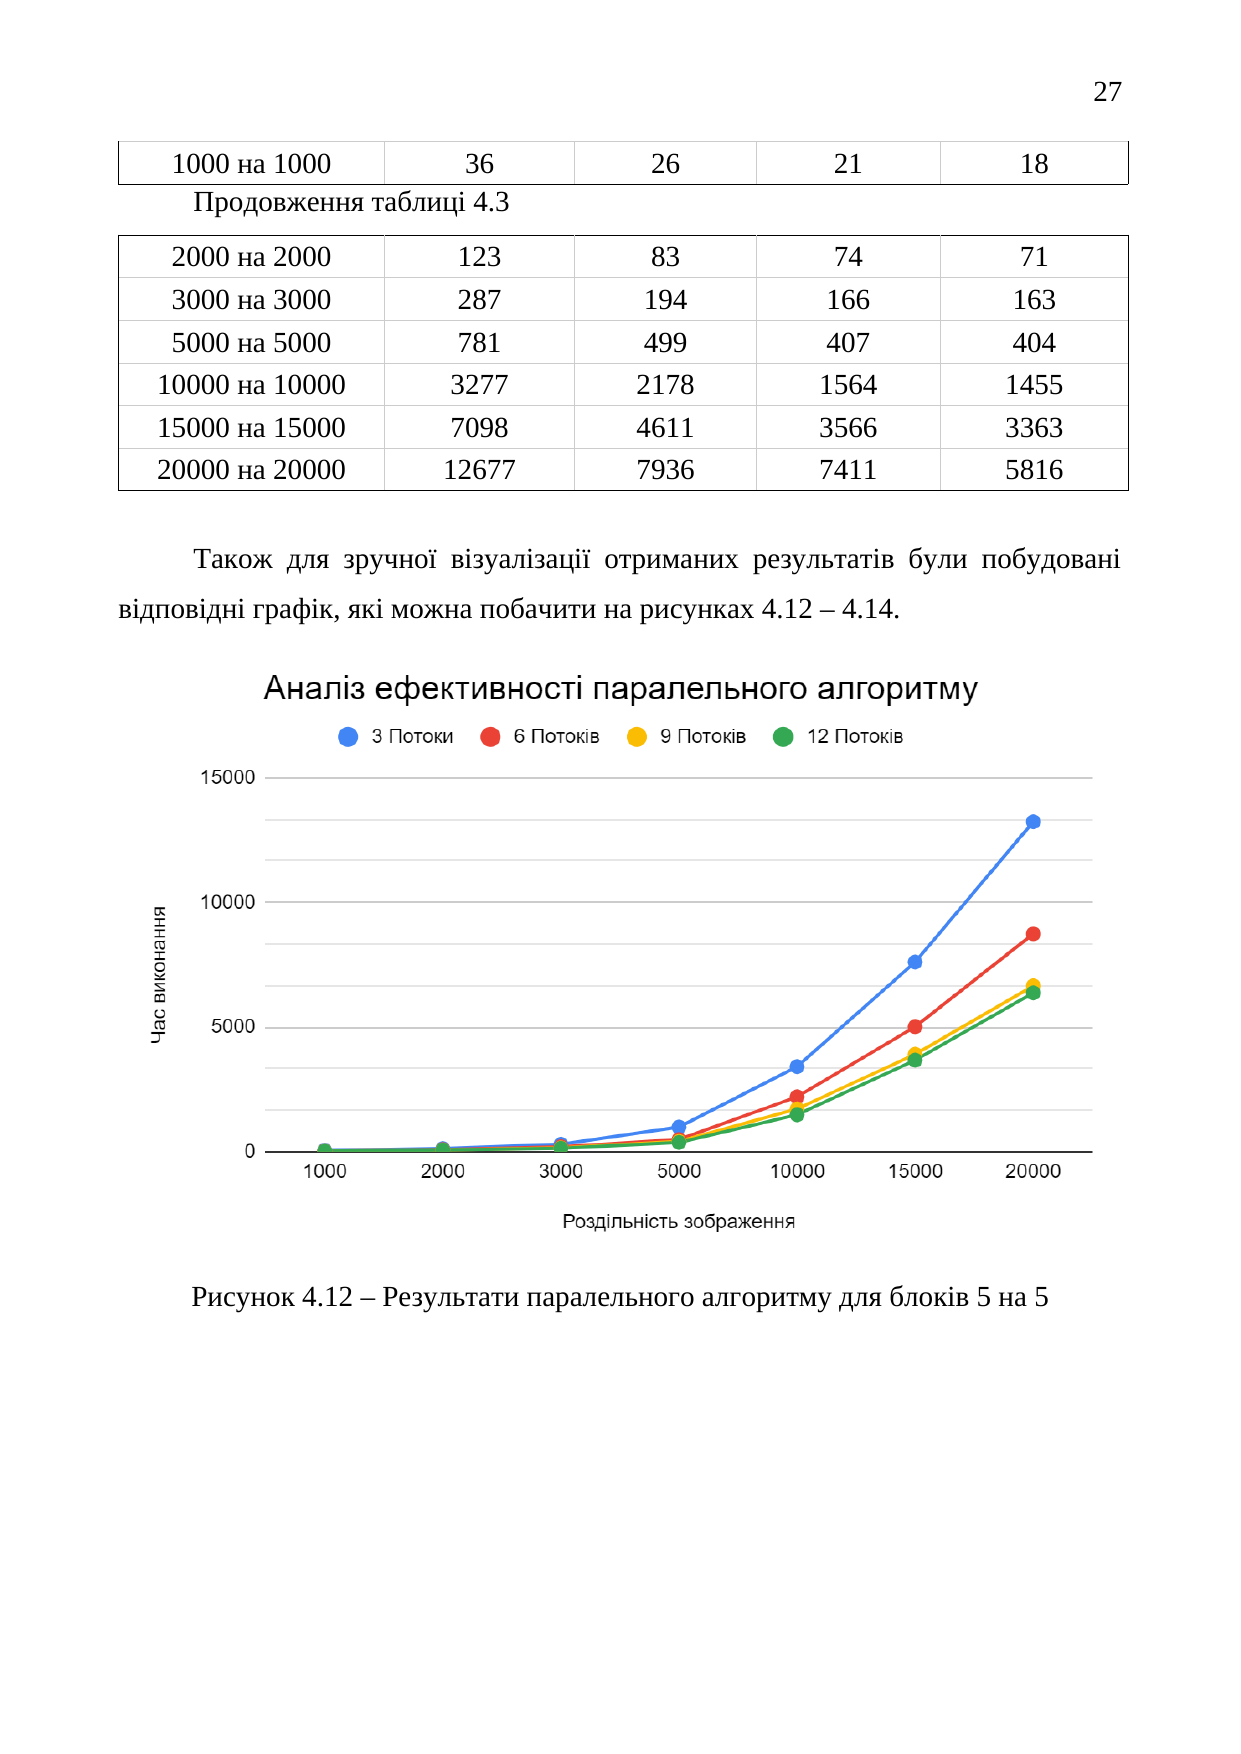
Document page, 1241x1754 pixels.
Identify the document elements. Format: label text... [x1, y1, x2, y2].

text Також для зручної візуалізації отриманих результатів були побудовані відповідні графік, які можна побачити на рисунках 4.12 – 4.14. [118, 541, 1122, 625]
table_cell 12677 [385, 449, 574, 490]
table_cell 781 [385, 321, 574, 362]
table_cell 21 [757, 142, 940, 183]
table_cell 407 [757, 321, 940, 362]
table_cell 5816 [941, 449, 1128, 490]
table_header 123 [385, 236, 574, 277]
table_cell 166 [757, 278, 940, 320]
table_cell 1000 на 1000 [119, 142, 384, 183]
table_cell 1564 [757, 364, 940, 405]
table_cell 7936 [575, 449, 756, 490]
table_cell 499 [575, 321, 756, 362]
table_header 74 [757, 236, 940, 277]
table_cell 2178 [575, 364, 756, 405]
table_cell 18 [941, 142, 1128, 183]
table_cell 10000 на 10000 [119, 364, 384, 405]
text Продовження таблиці 4.3 [118, 185, 1122, 218]
table_cell 26 [575, 142, 756, 183]
table_cell 3000 на 3000 [119, 278, 384, 320]
table_cell 404 [941, 321, 1128, 362]
table_cell 7411 [757, 449, 940, 490]
table_cell 3277 [385, 364, 574, 405]
table_cell 4611 [575, 406, 756, 448]
table_cell 20000 на 20000 [119, 449, 384, 490]
table_cell 5000 на 5000 [119, 321, 384, 362]
picture [118, 641, 1123, 1263]
text Рисунок 4.12 – Результати паралельного алгоритму для блоків 5 на 5 [118, 1279, 1122, 1313]
table_header 2000 на 2000 [119, 236, 384, 277]
table_cell 163 [941, 278, 1128, 320]
table_cell 3363 [941, 406, 1128, 448]
table_cell 3566 [757, 406, 940, 448]
table_cell 15000 на 15000 [119, 406, 384, 448]
table_header 83 [575, 236, 756, 277]
table_cell 36 [385, 142, 574, 183]
table_cell 1455 [941, 364, 1128, 405]
table_cell 287 [385, 278, 574, 320]
table_cell 194 [575, 278, 756, 320]
table_header 71 [941, 236, 1128, 277]
table_cell 7098 [385, 406, 574, 448]
